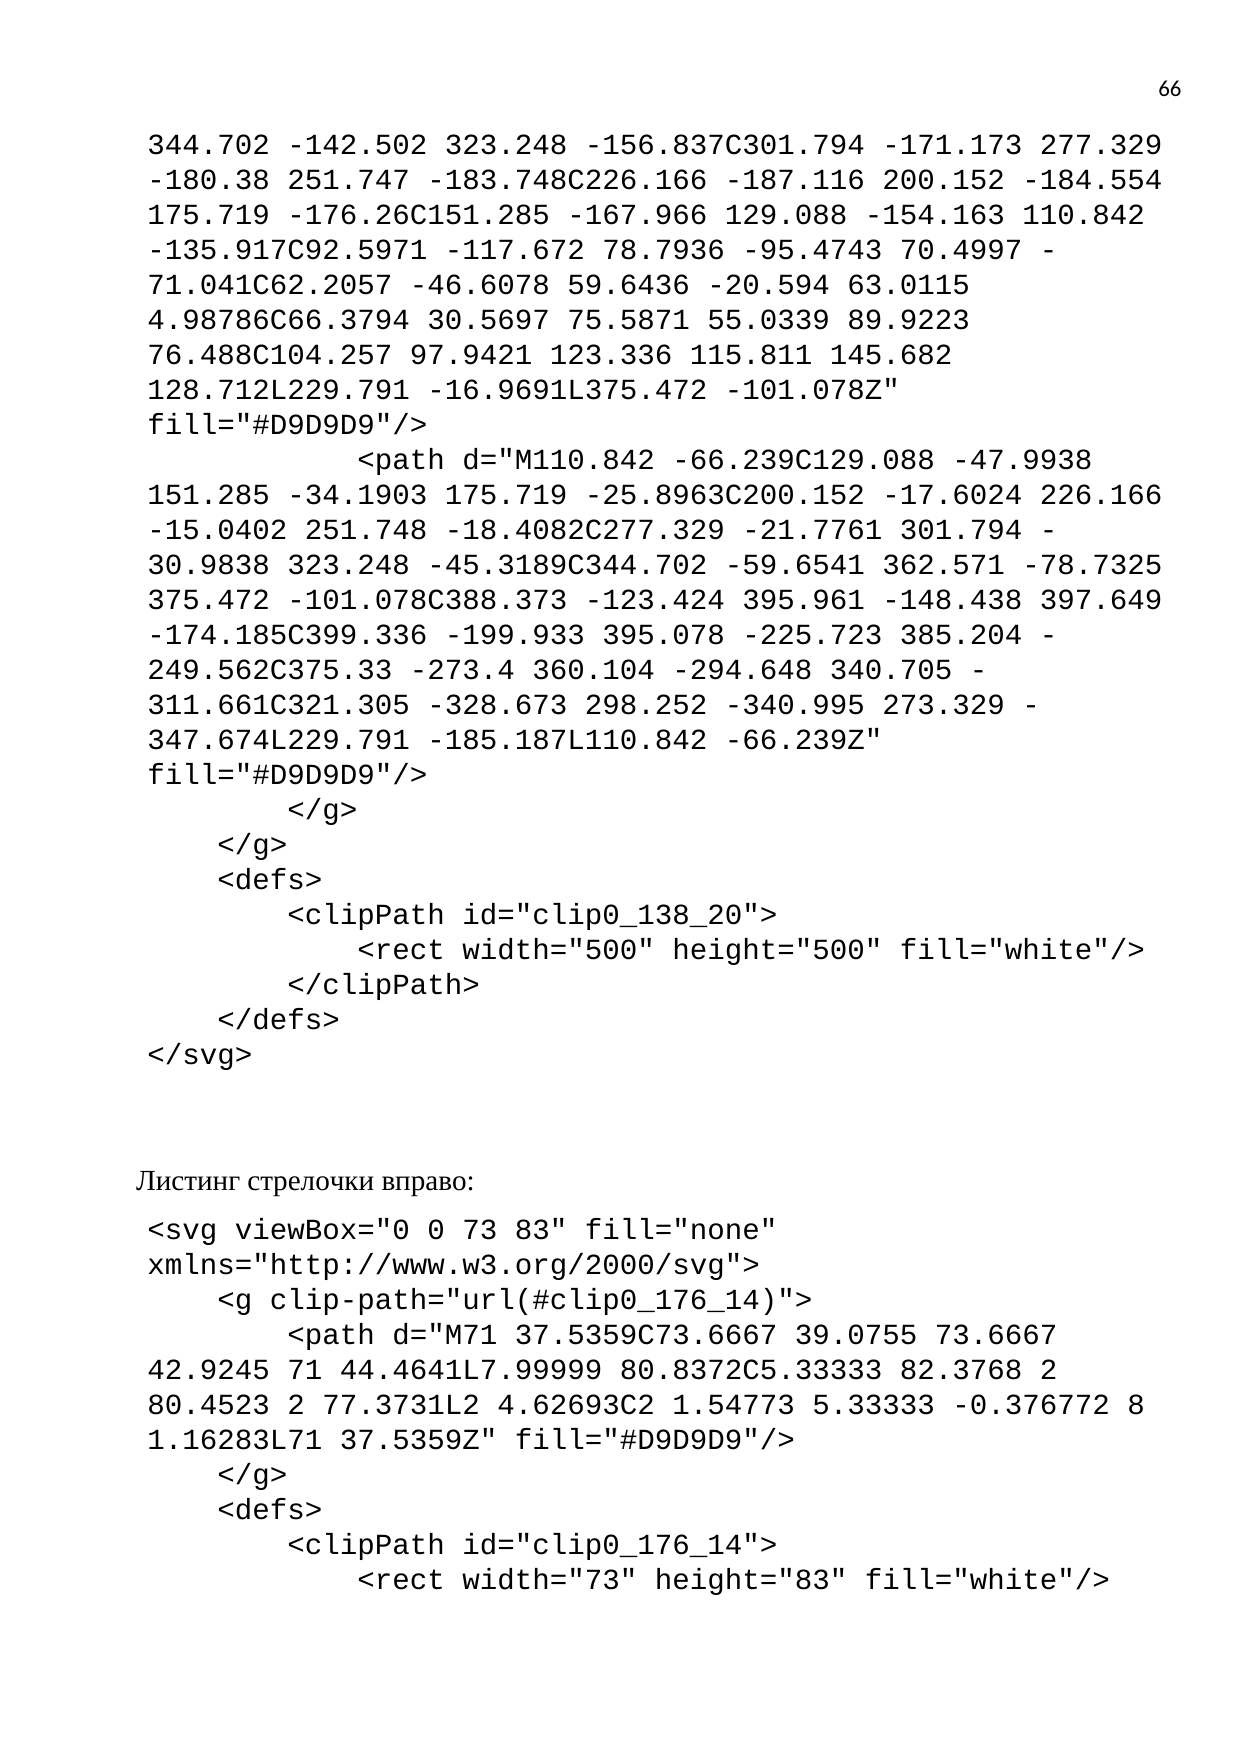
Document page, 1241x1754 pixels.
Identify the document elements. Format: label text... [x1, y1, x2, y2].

text Листинг стрелочки вправо: [136, 1163, 1181, 1196]
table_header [136, 1216, 1181, 1598]
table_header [136, 130, 1181, 1110]
